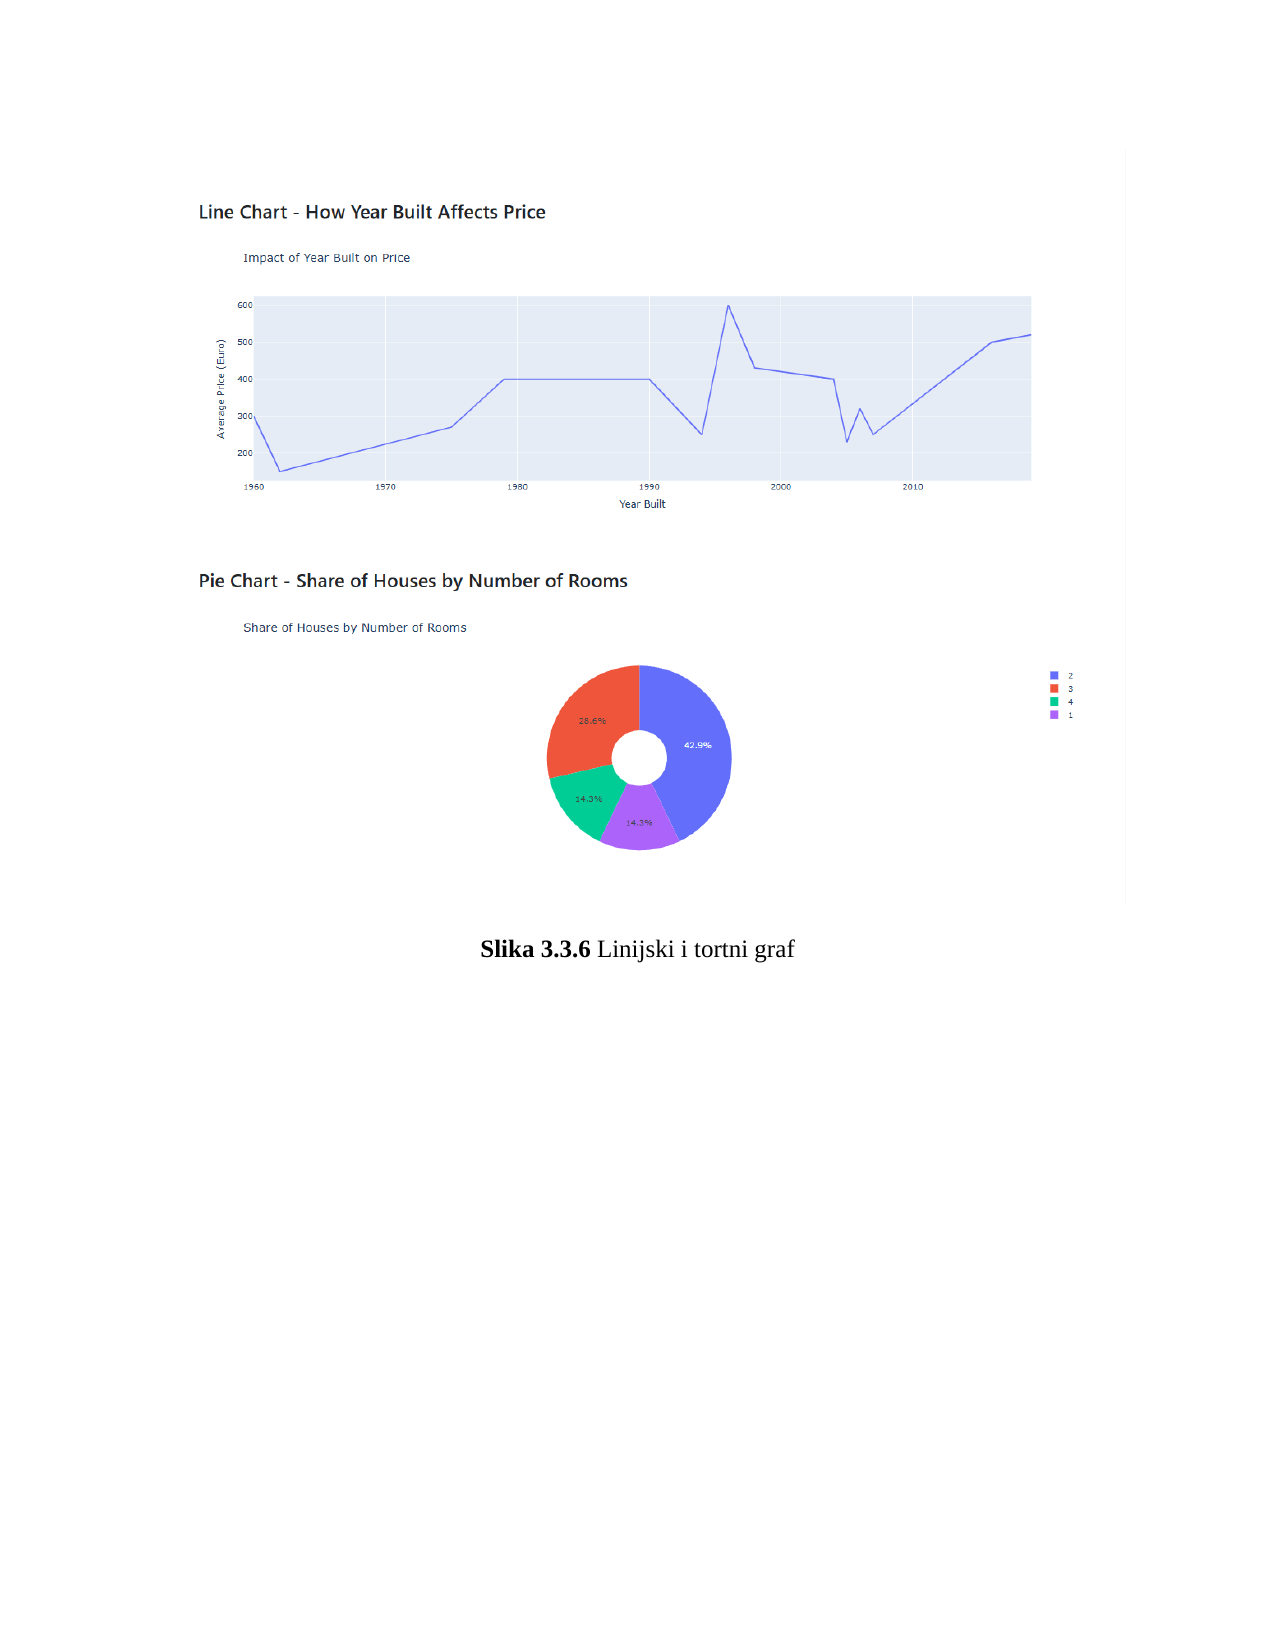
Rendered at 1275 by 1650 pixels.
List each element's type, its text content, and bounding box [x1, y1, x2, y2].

text Slika 3.3.6 Linijski i tortni graf [150, 934, 1125, 963]
picture [150, 150, 1125, 904]
